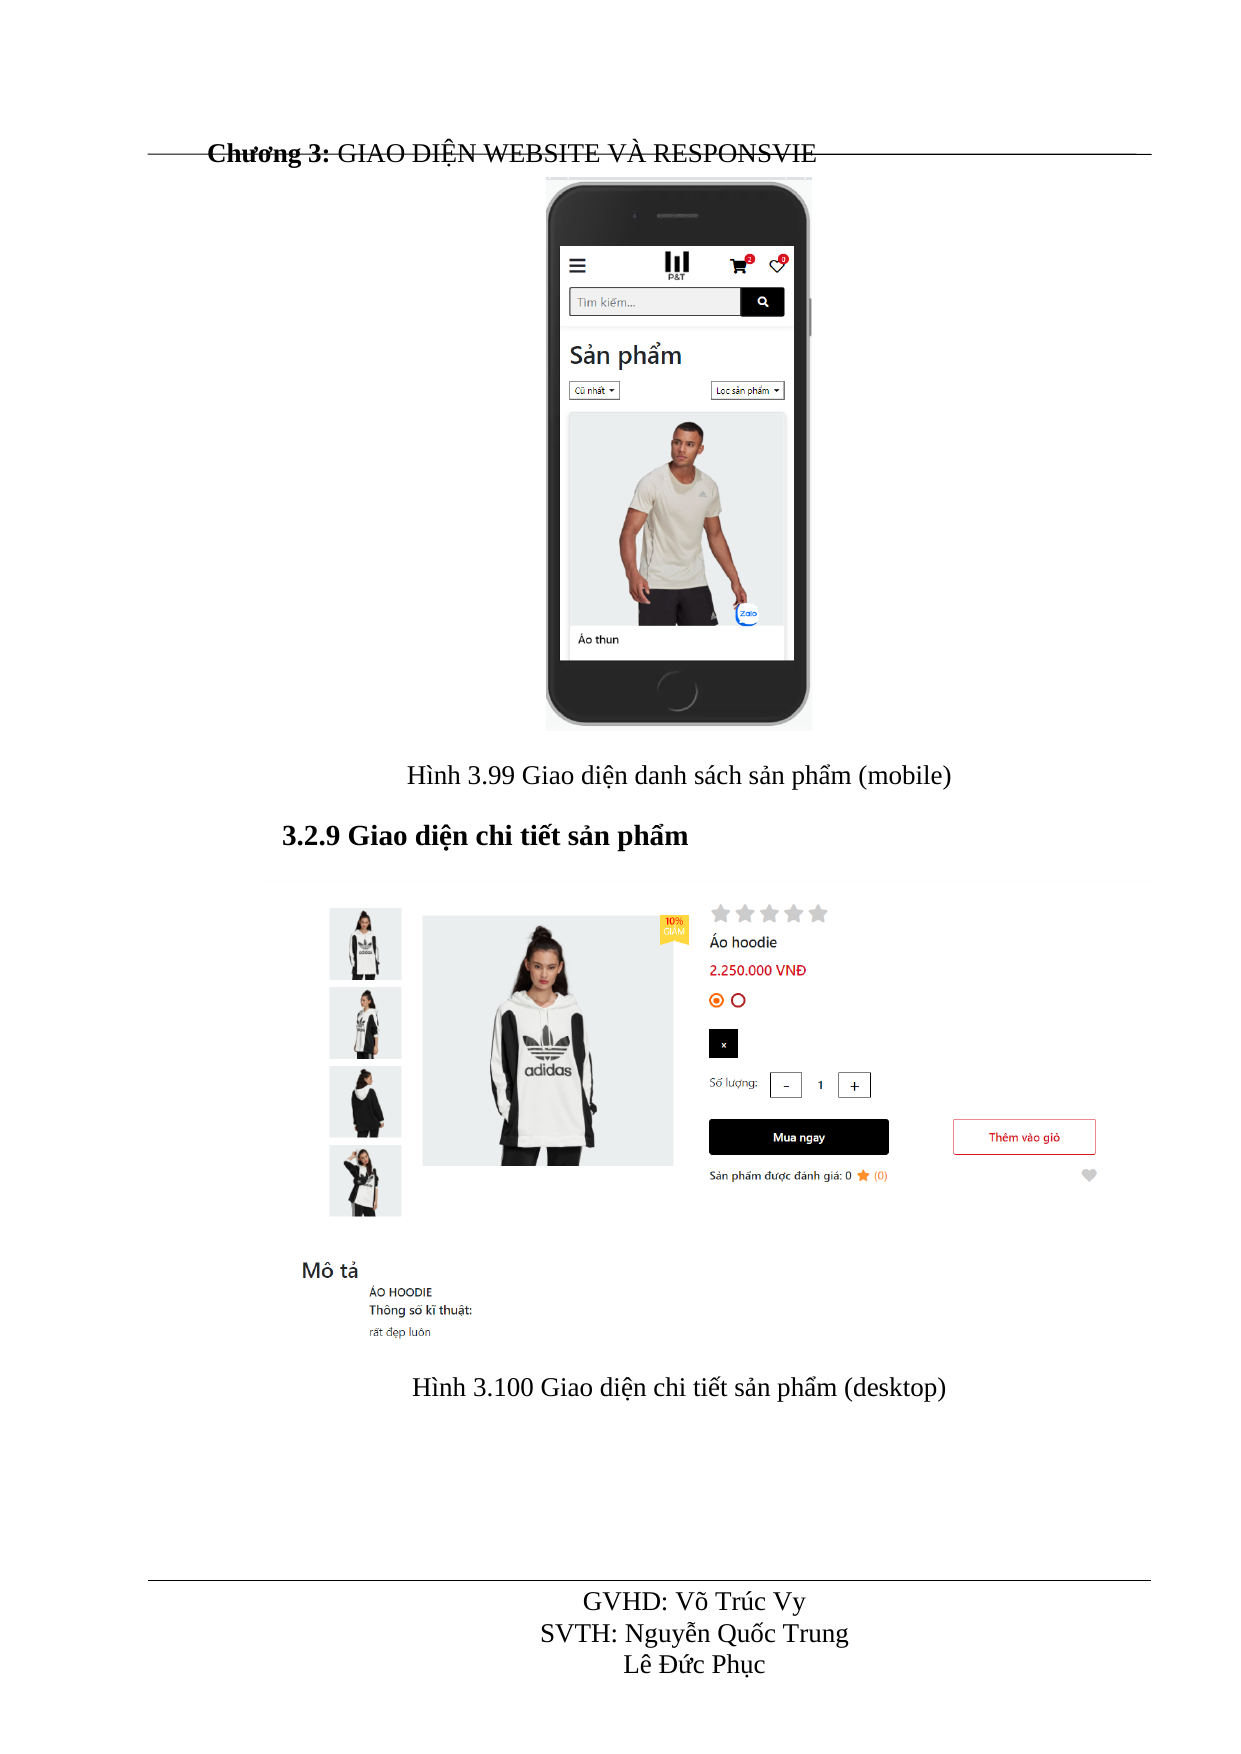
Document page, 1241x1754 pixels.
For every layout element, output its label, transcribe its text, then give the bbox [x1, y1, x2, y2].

picture [546, 177, 813, 731]
picture [265, 881, 1152, 1344]
subtitle Giao diện chi tiết sản phẩm [282, 818, 1092, 852]
